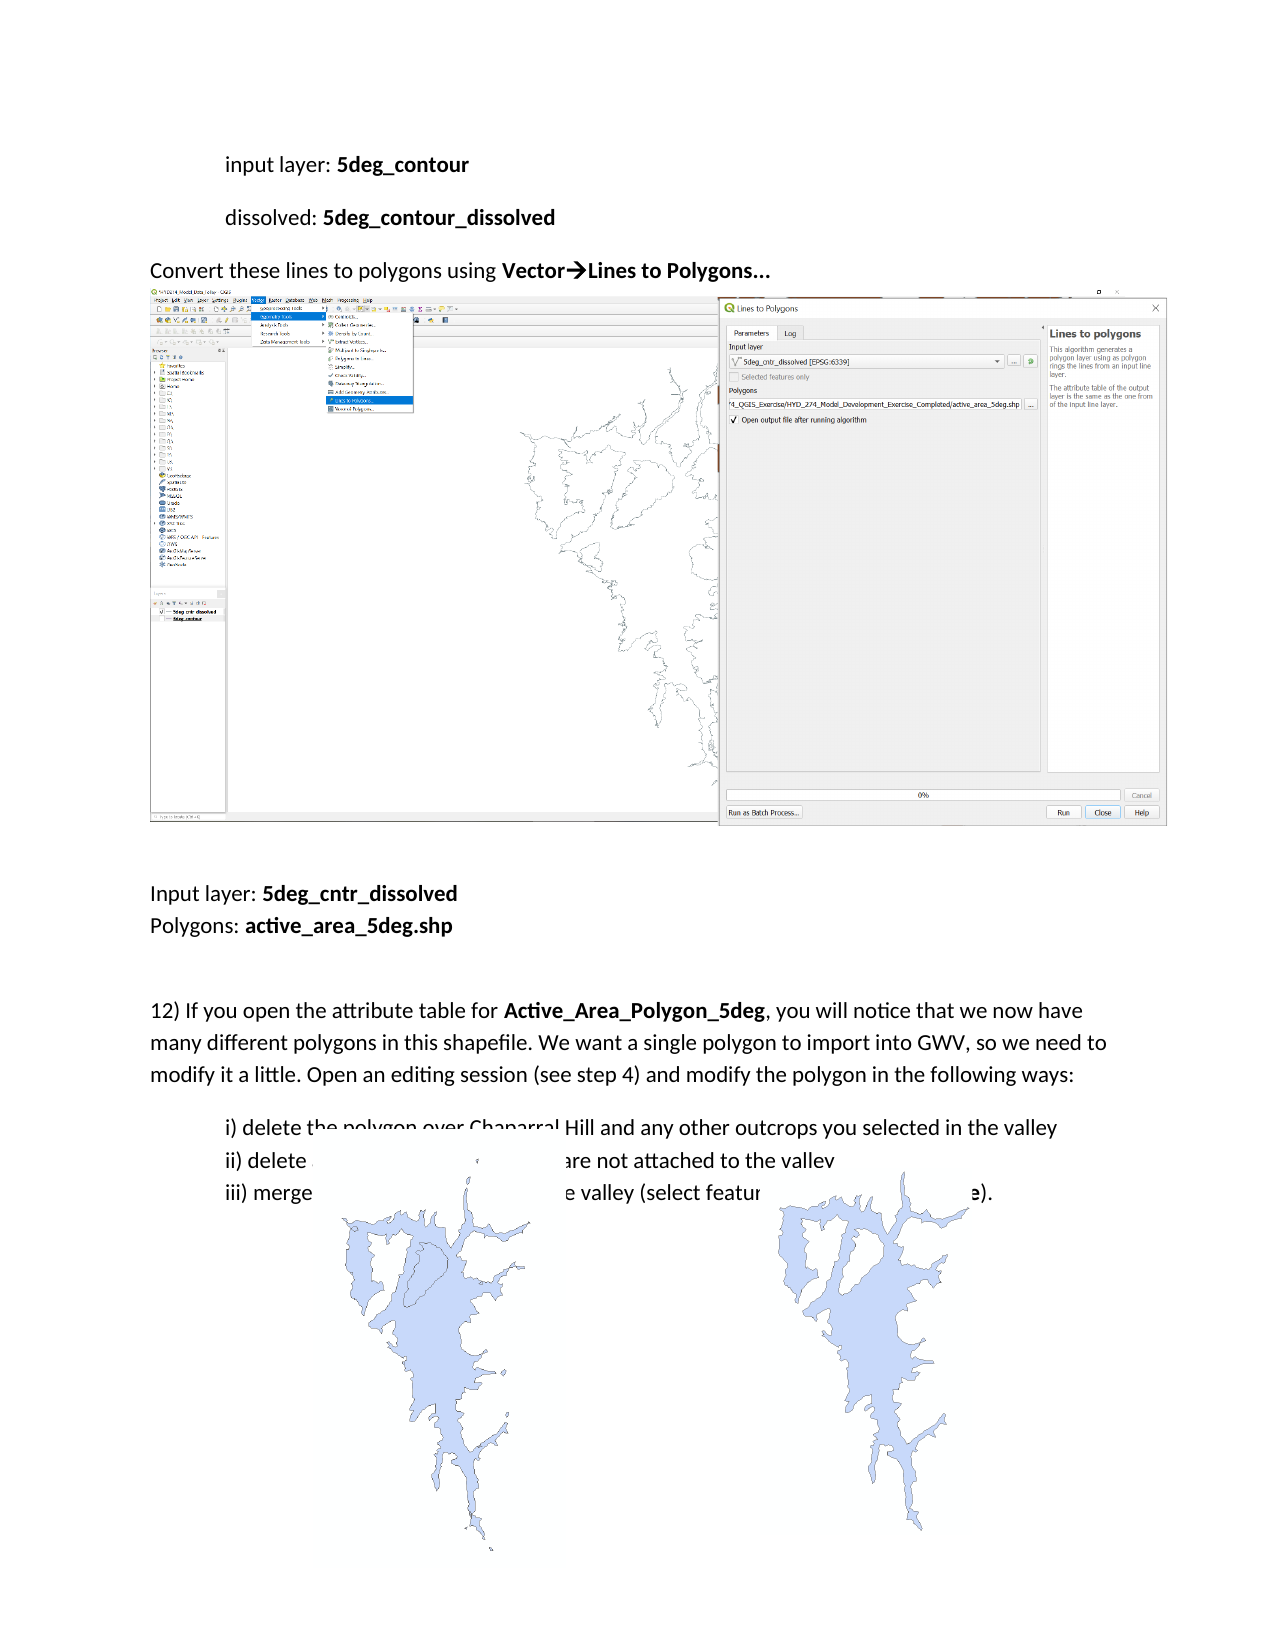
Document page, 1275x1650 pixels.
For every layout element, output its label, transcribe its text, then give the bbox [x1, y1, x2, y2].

text input layer: 5deg_contour [150, 150, 1125, 178]
picture [313, 1129, 567, 1568]
text ii) delete any random polygons that are not attached to the valley [567, 1146, 1125, 1174]
text Polygons: active_area_5deg.shp [150, 911, 1125, 939]
text Input layer: 5deg_cntr_dissolved [150, 879, 1125, 907]
picture [150, 288, 1168, 826]
text Convert these lines to polygons using VectorLines to Polygons... [150, 256, 1125, 288]
text i) delete the polygon over Chaparral Hill and any other outcrops you selected in the valley [150, 1113, 1125, 1142]
text dissolved: 5deg_contour_dissolved [150, 203, 1125, 231]
text 12) If you open the attribute table for Active_Area_Polygon_5deg, you will notice that we now have many different polygons in this shapefile. We want a single polygon to import into GWV, so we need to modify it a little. Open an editing session (see step 4) and modify the polygon in the following ways: [150, 996, 1125, 1088]
picture [759, 1168, 973, 1535]
text iii) merge polygons located within the valley (select features then EditorMerge). [567, 1178, 759, 1206]
text ii) delete any random polygons that are not attached to the valley [150, 1146, 313, 1174]
